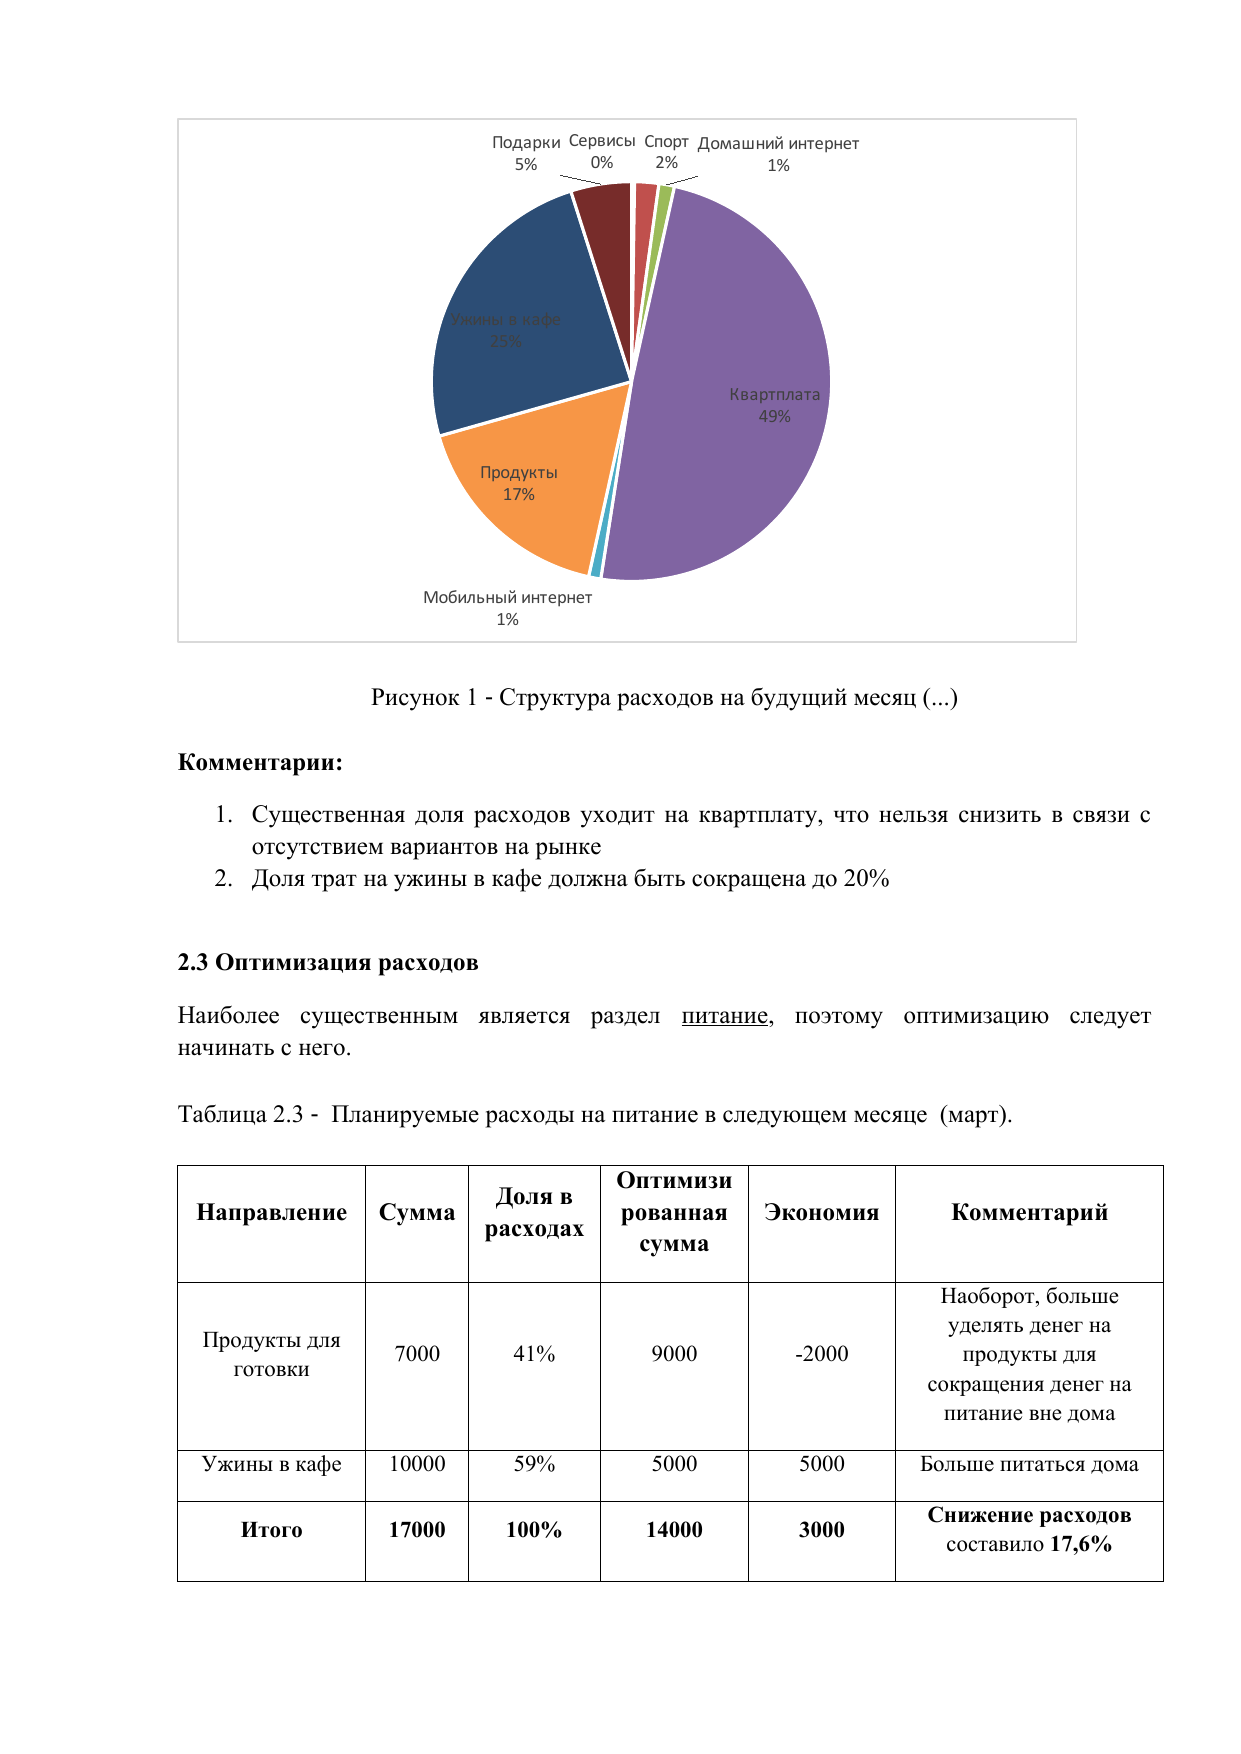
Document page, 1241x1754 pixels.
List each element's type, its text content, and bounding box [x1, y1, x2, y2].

table_cell 3000 [749, 1502, 895, 1581]
text Таблица 2.3 − Планируемые расходы на питание в следующем месяце (март). [177, 1085, 1152, 1137]
text Рисунок 1 − Структура расходов на будущий месяц (...) [177, 668, 1152, 719]
table_cell Наоборот, больше уделять денег на продукты для сокращения денег на питание вне дома [896, 1283, 1163, 1450]
table_cell 14000 [601, 1502, 748, 1581]
table_cell 9000 [601, 1283, 748, 1450]
table_cell 5000 [601, 1451, 748, 1501]
table_cell 5000 [749, 1451, 895, 1501]
text Наиболее существенным является раздел питание, поэтому оптимизацию следует начинать с него. [177, 1001, 1152, 1060]
list Доля трат на ужины в кафе должна быть сокращена до 20% [214, 864, 1152, 892]
table_header Комментарий [896, 1166, 1163, 1282]
table_header Направление [178, 1166, 365, 1282]
table_header Доля в расходах [469, 1166, 600, 1282]
text 2.3 Оптимизация расходов [177, 948, 1152, 976]
table_cell Больше питаться дома [896, 1451, 1163, 1501]
table_cell Снижение расходов составило 17,6% [896, 1502, 1163, 1581]
table_cell Продукты для готовки [178, 1283, 365, 1450]
table_cell 17000 [366, 1502, 468, 1581]
table_cell -2000 [749, 1283, 895, 1450]
table_cell 7000 [366, 1283, 468, 1450]
table_cell 41% [469, 1283, 600, 1450]
table_cell Ужины в кафе [178, 1451, 365, 1501]
table_header Оптимизированная сумма [601, 1166, 748, 1282]
list Существенная доля расходов уходит на квартплату, что нельзя снизить в связи с отсутствием вариантов на рынке [214, 800, 1152, 860]
table_header Экономия [749, 1166, 895, 1282]
table_cell Итого [178, 1502, 365, 1581]
text Комментарии: [177, 748, 1152, 776]
table_header Сумма [366, 1166, 468, 1282]
table_cell 100% [469, 1502, 600, 1581]
table_cell 59% [469, 1451, 600, 1501]
table_cell 10000 [366, 1451, 468, 1501]
